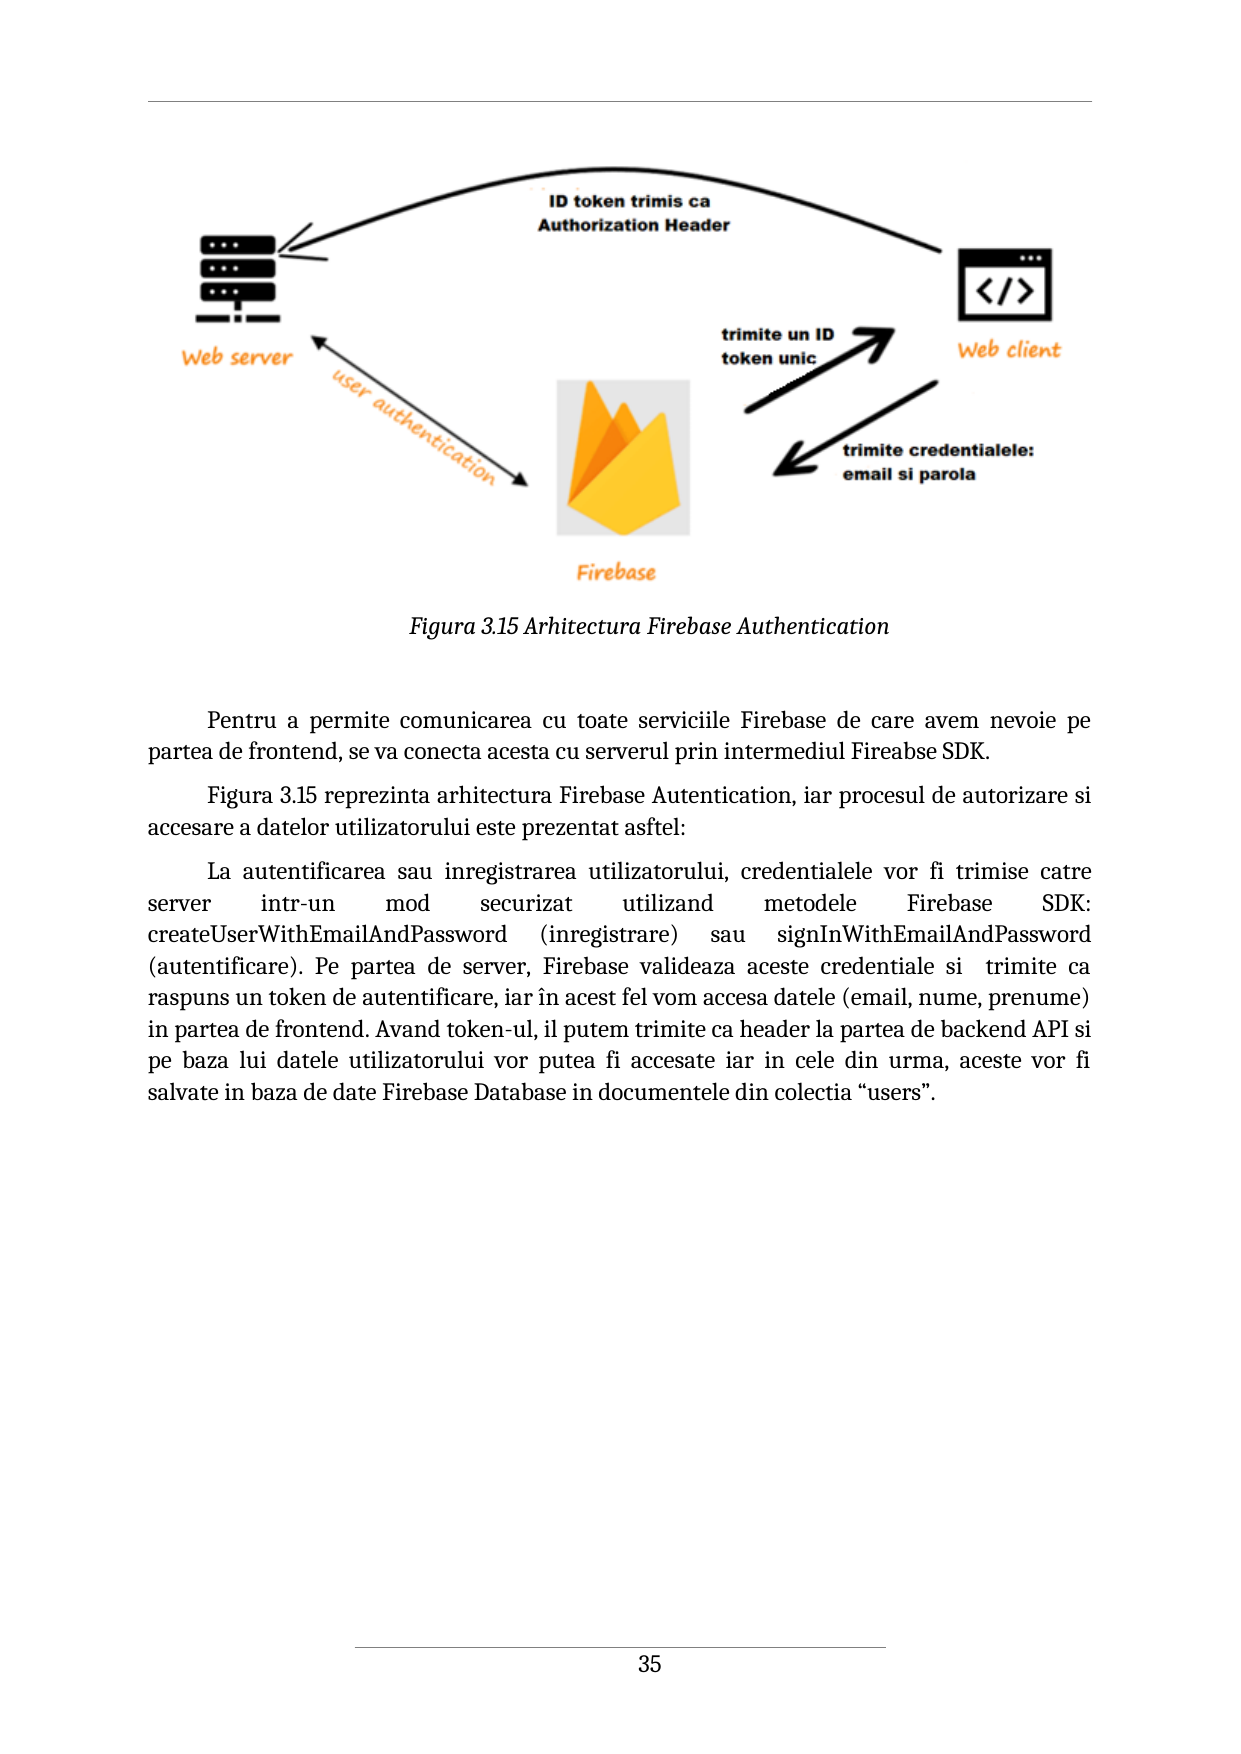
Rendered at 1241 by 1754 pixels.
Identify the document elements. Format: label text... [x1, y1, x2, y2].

text Figura 3.15 Arhitectura Firebase Authentication [148, 612, 1092, 641]
text Figura 3.15 reprezinta arhitectura Firebase Autentication, iar procesul de autorizare si accesare a datelor utilizatorului este prezentat asftel: [148, 781, 1092, 842]
text Pentru a permite comunicarea cu toate serviciile Firebase de care avem nevoie pe partea de frontend, se va conecta acesta cu serverul prin intermediul Fireabse SDK. [148, 706, 1092, 766]
text La autentificarea sau inregistrarea utilizatorului, credentialele vor fi trimise catre server intr-un mod securizat utilizand metodele Firebase SDK: createUserWithEmailAndPassword (inregistrare) sau signInWithEmailAndPassword (autentificare). Pe partea de server, Firebase valideaza aceste credentiale si trimite ca raspuns un token de autentificare, iar în acest fel vom accesa datele (email, nume, prenume) in partea de frontend. Avand token-ul, il putem trimite ca header la partea de backend API si pe baza lui datele utilizatorului vor putea fi accesate iar in cele din urma, aceste vor fi salvate in baza de date Firebase Database in documentele din colectia “users”. [148, 857, 1092, 1107]
picture [147, 147, 1093, 597]
